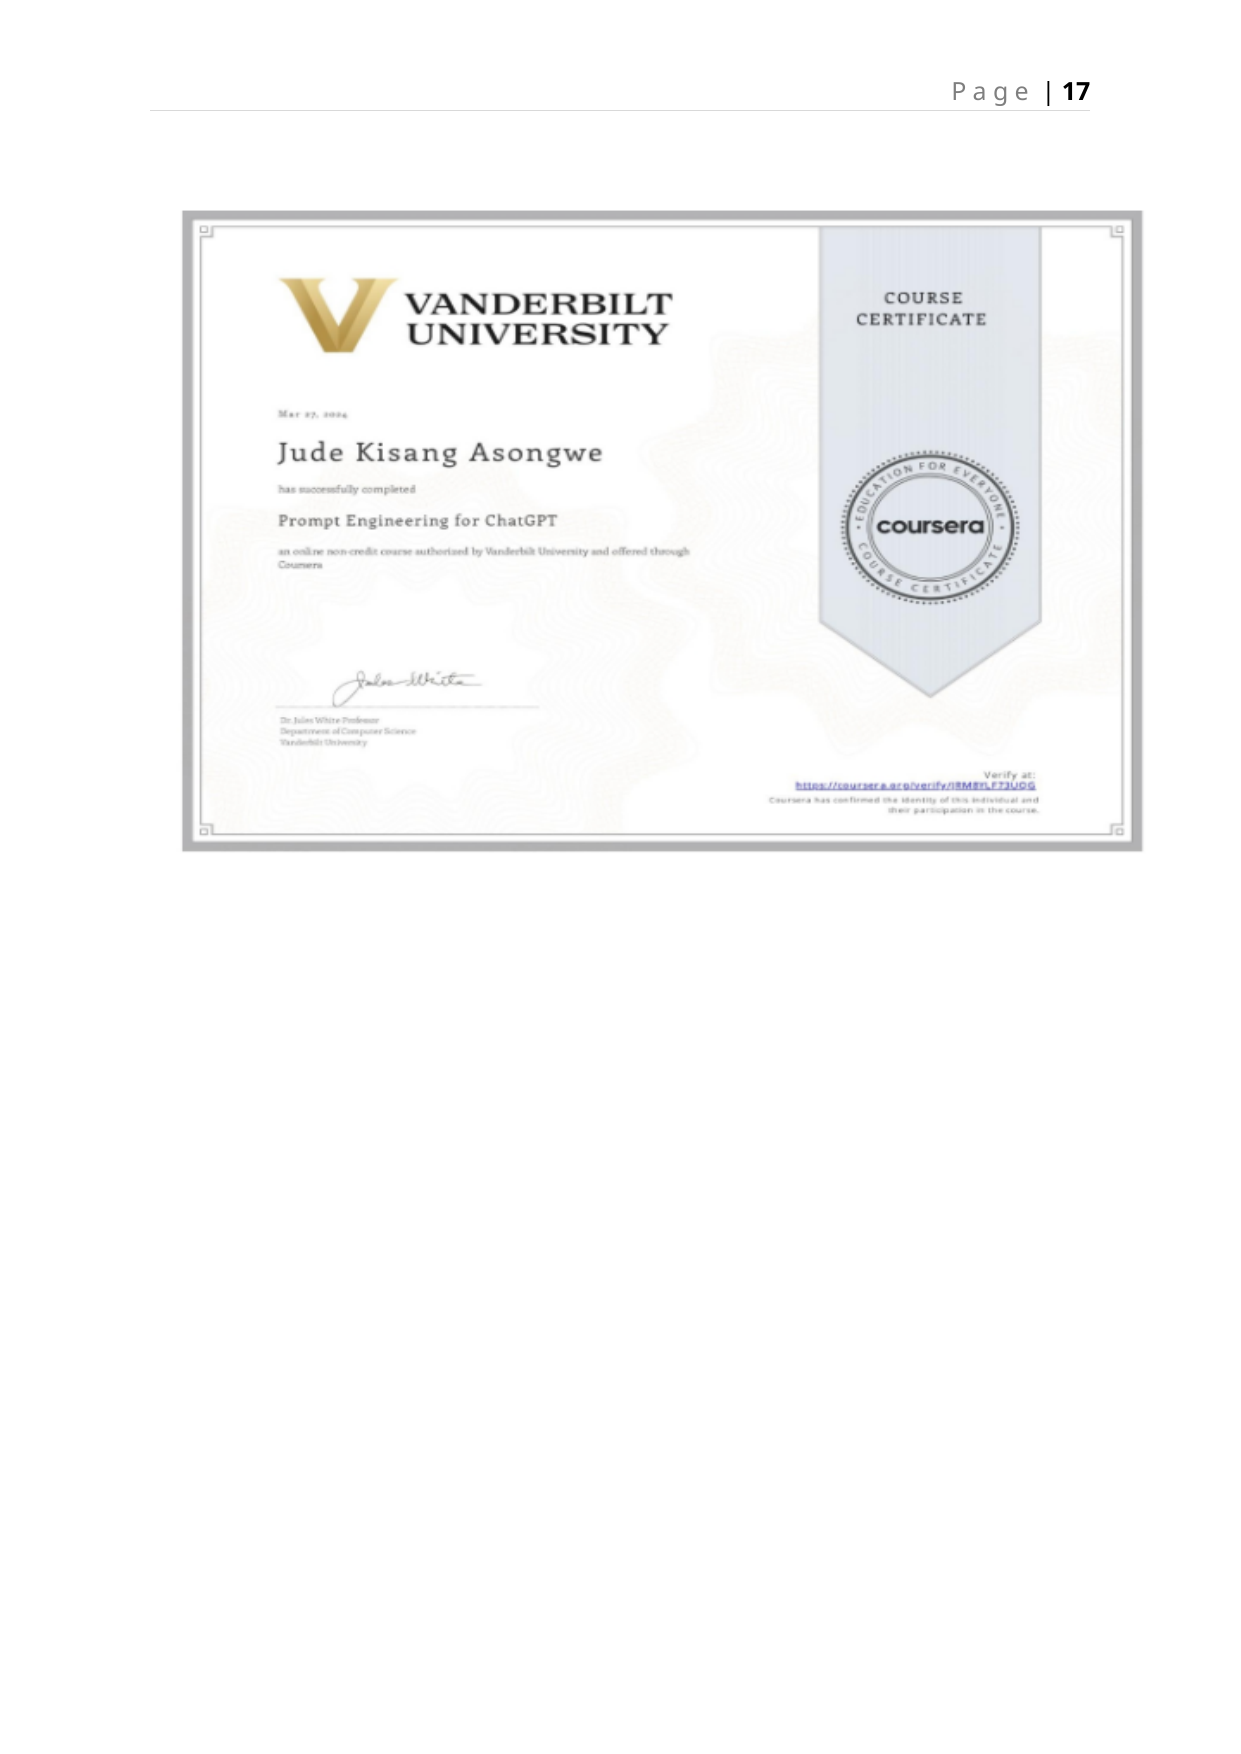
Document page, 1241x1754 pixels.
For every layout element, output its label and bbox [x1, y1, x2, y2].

picture [150, 187, 1150, 865]
